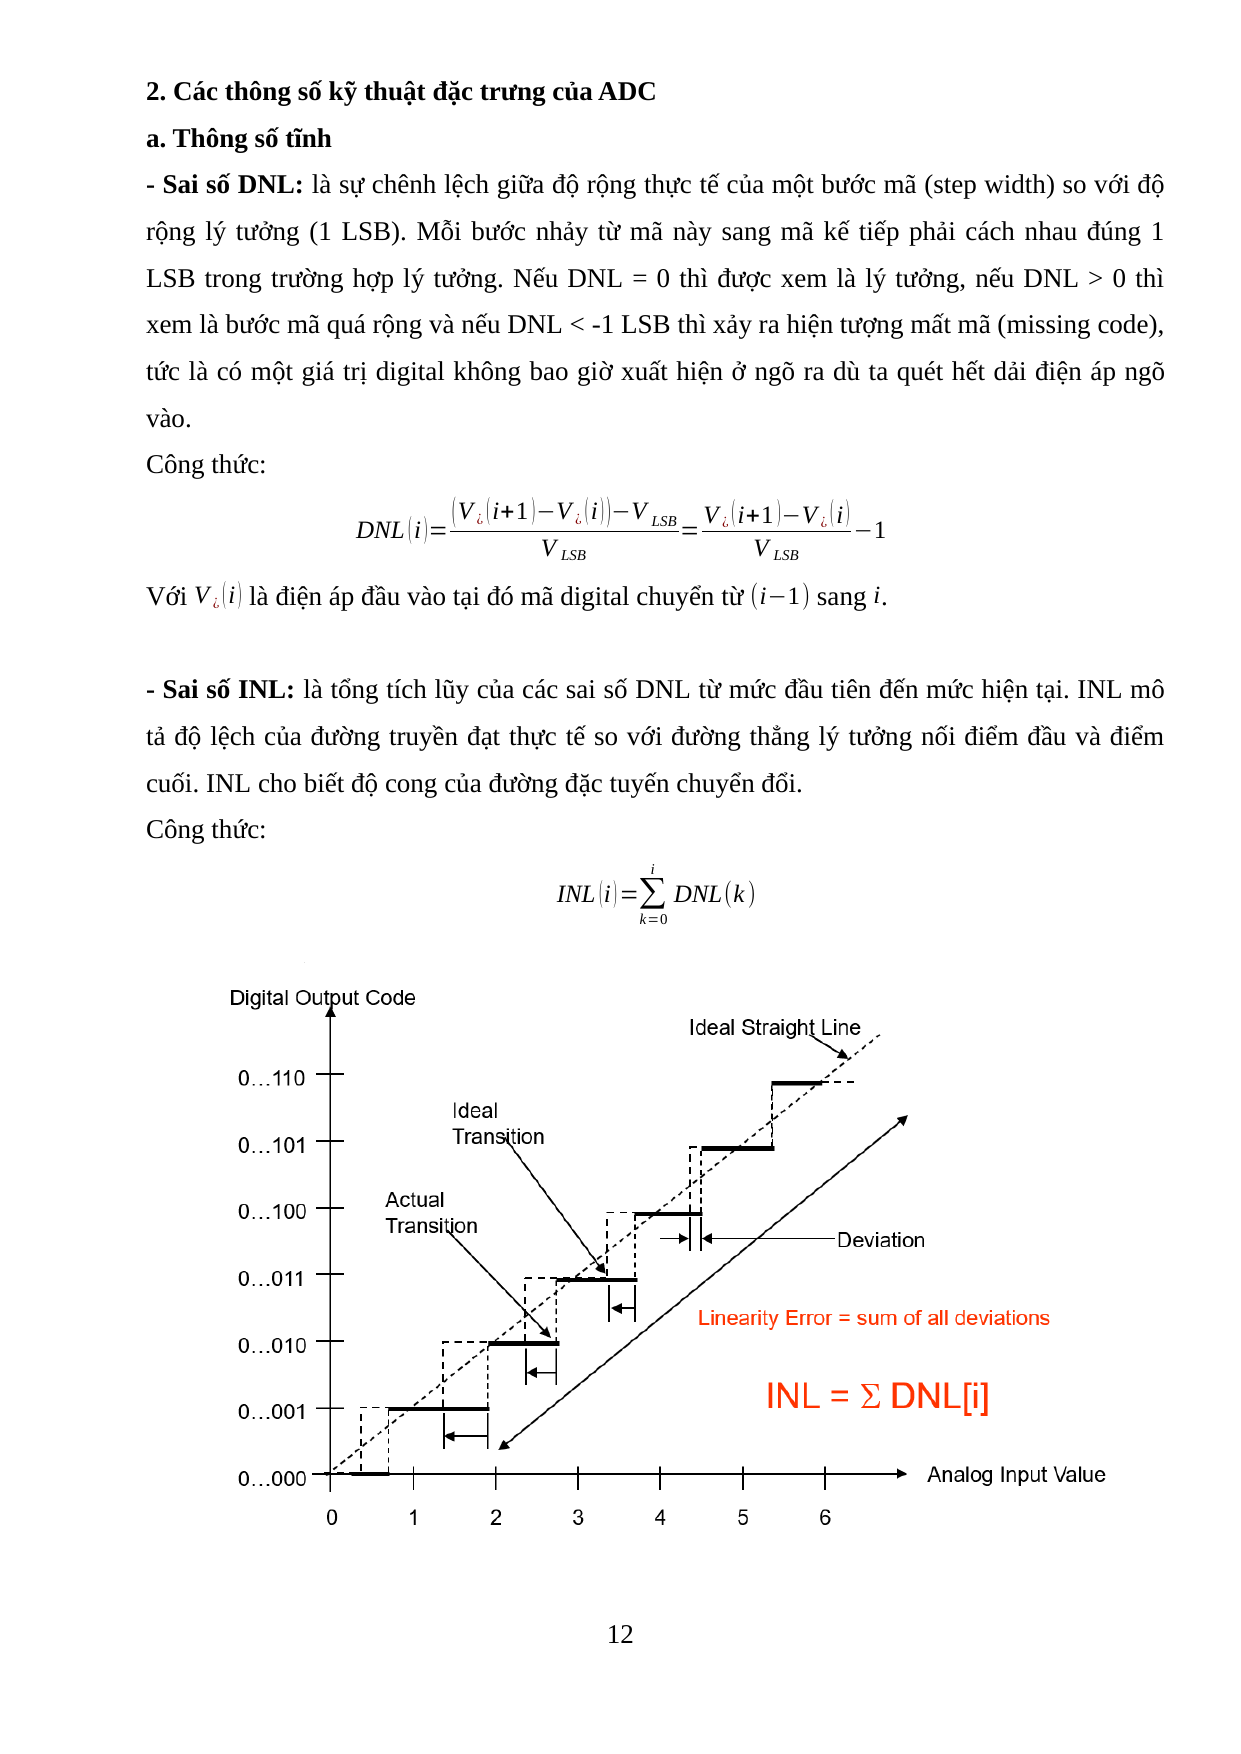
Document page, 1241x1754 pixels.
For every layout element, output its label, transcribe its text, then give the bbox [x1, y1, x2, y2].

text - Sai số INL: là tổng tích lũy của các sai số DNL từ mức đầu tiên đến mức hiện tại. INL mô tả độ lệch của đường truyền đạt thực tế so với đường thẳng lý tưởng nối điểm đầu và điểm cuối. INL cho biết độ cong của đường đặc tuyến chuyển đổi. [146, 673, 1165, 798]
picture [154, 942, 1157, 1560]
text - Sai số DNL: là sự chênh lệch giữa độ rộng thực tế của một bước mã (step width) so với độ rộng lý tưởng (1 LSB). Mỗi bước nhảy từ mã này sang mã kế tiếp phải cách nhau đúng 1 LSB trong trường hợp lý tưởng. Nếu DNL = 0 thì được xem là lý tưởng, nếu DNL > 0 thì xem là bước mã quá rộng và nếu DNL < -1 LSB thì xảy ra hiện tượng mất mã (missing code), tức là có một giá trị digital không bao giờ xuất hiện ở ngõ ra dù ta quét hết dải điện áp ngõ vào. [75, 168, 1165, 433]
text Với là điện áp đầu vào tại đó mã digital chuyển từ sang . [146, 580, 1165, 611]
subtitle a. Thông số tĩnh [75, 122, 1165, 153]
text Công thức: [146, 813, 1165, 844]
text Công thức: [75, 448, 1165, 479]
subtitle 2. Các thông số kỹ thuật đặc trưng của ADC [75, 75, 1165, 106]
